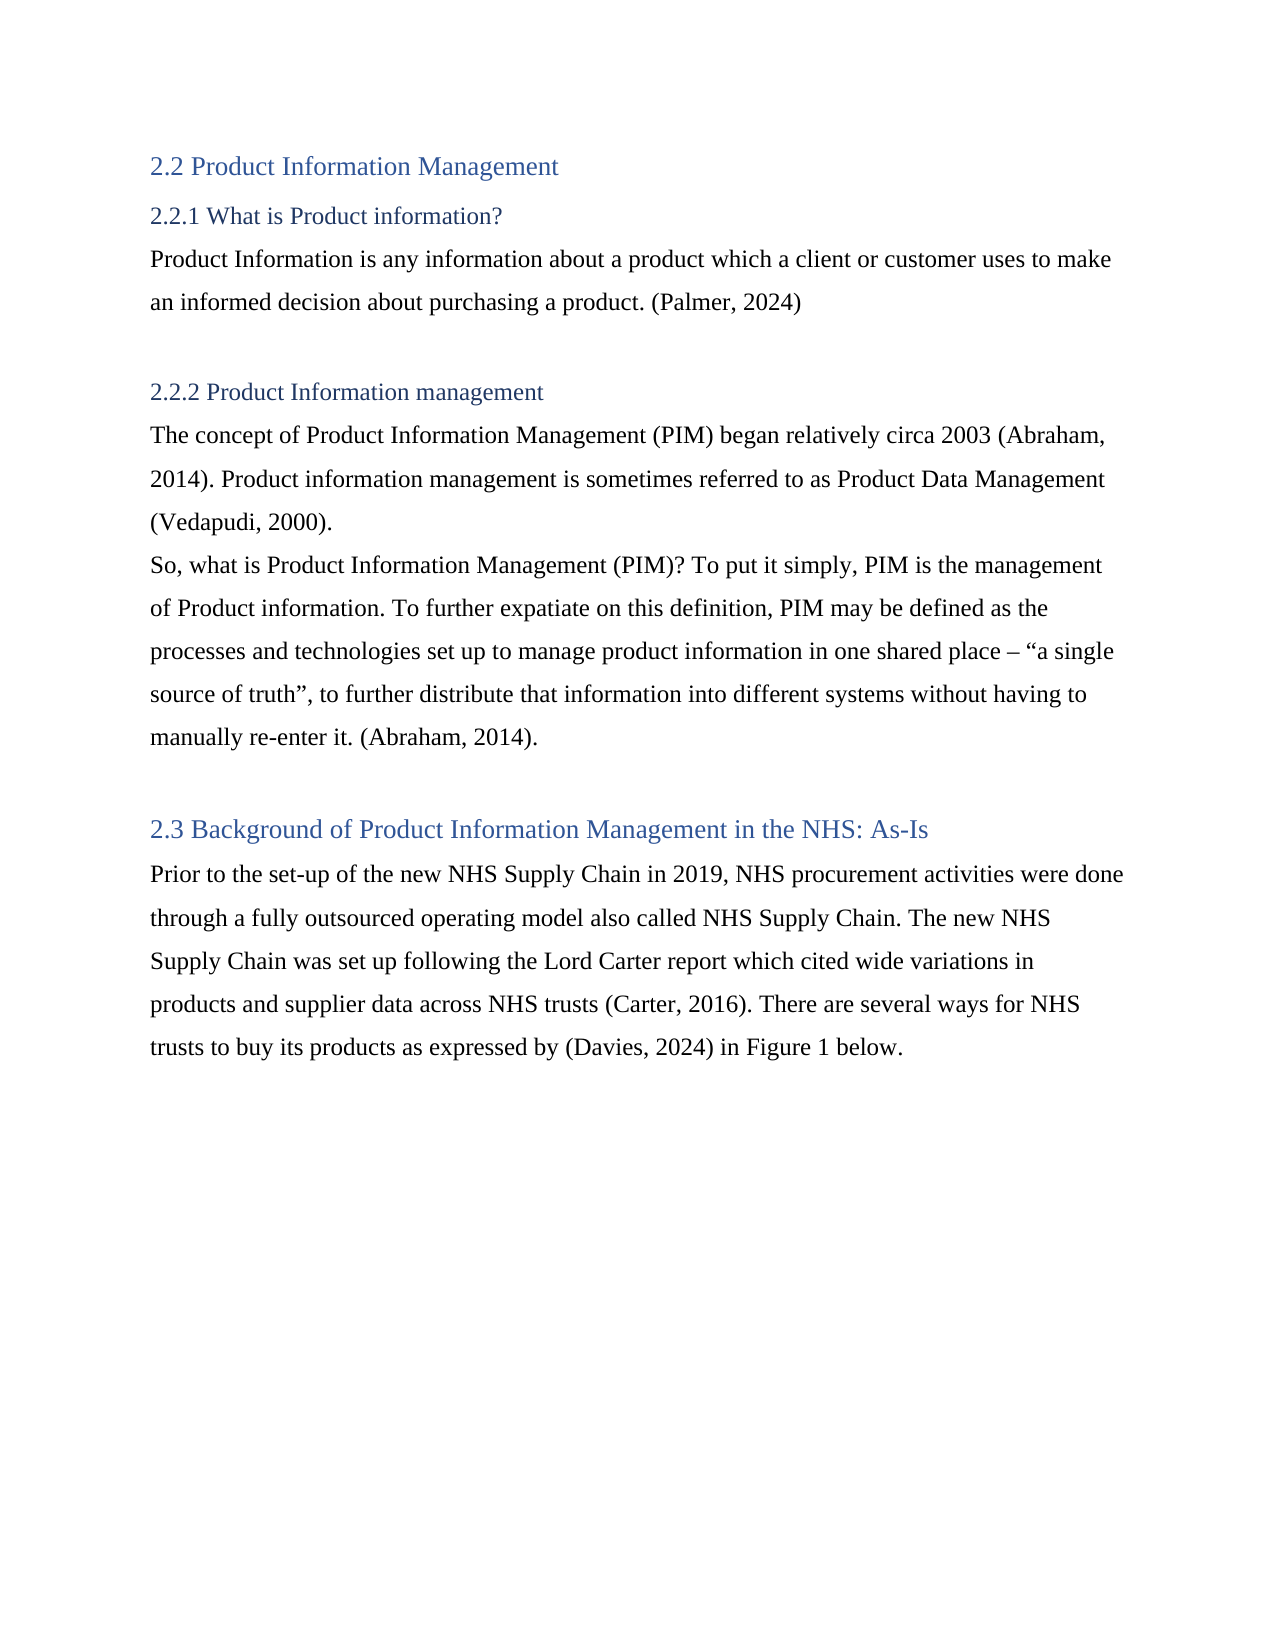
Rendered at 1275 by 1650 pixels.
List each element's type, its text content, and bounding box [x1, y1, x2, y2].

subtitle 2.2.1 What is Product information? [150, 201, 1125, 229]
subtitle 2.2 Product Information Management [150, 150, 1125, 181]
subtitle 2.3 Background of Product Information Management in the NHS: As-Is [150, 813, 1125, 844]
text So, what is Product Information Management (PIM)? To put it simply, PIM is the management of Product information. To further expatiate on this definition, PIM may be defined as the processes and technologies set up to manage product information in one shared place – “a single source of truth”, to further distribute that information into different systems without having to manually re-enter it. . [150, 550, 1125, 751]
list Product Information is any information about a product which a client or customer uses to make an informed decision about purchasing a product. [150, 244, 1125, 316]
list Prior to the set-up of the new NHS Supply Chain in 2019, NHS procurement activities were done through a fully outsourced operating model also called NHS Supply Chain. The new NHS Supply Chain was set up following the Lord Carter report which cited wide variations in products and supplier data across NHS trusts . There are several ways for NHS trusts to buy its products as expressed by in Figure 1 below. [150, 859, 1125, 1061]
text The concept of Product Information Management (PIM) began relatively circa 2003 . Product information management is sometimes referred to as Product Data Management . [150, 421, 1125, 536]
subtitle 2.2.2 Product Information management [150, 377, 1125, 406]
